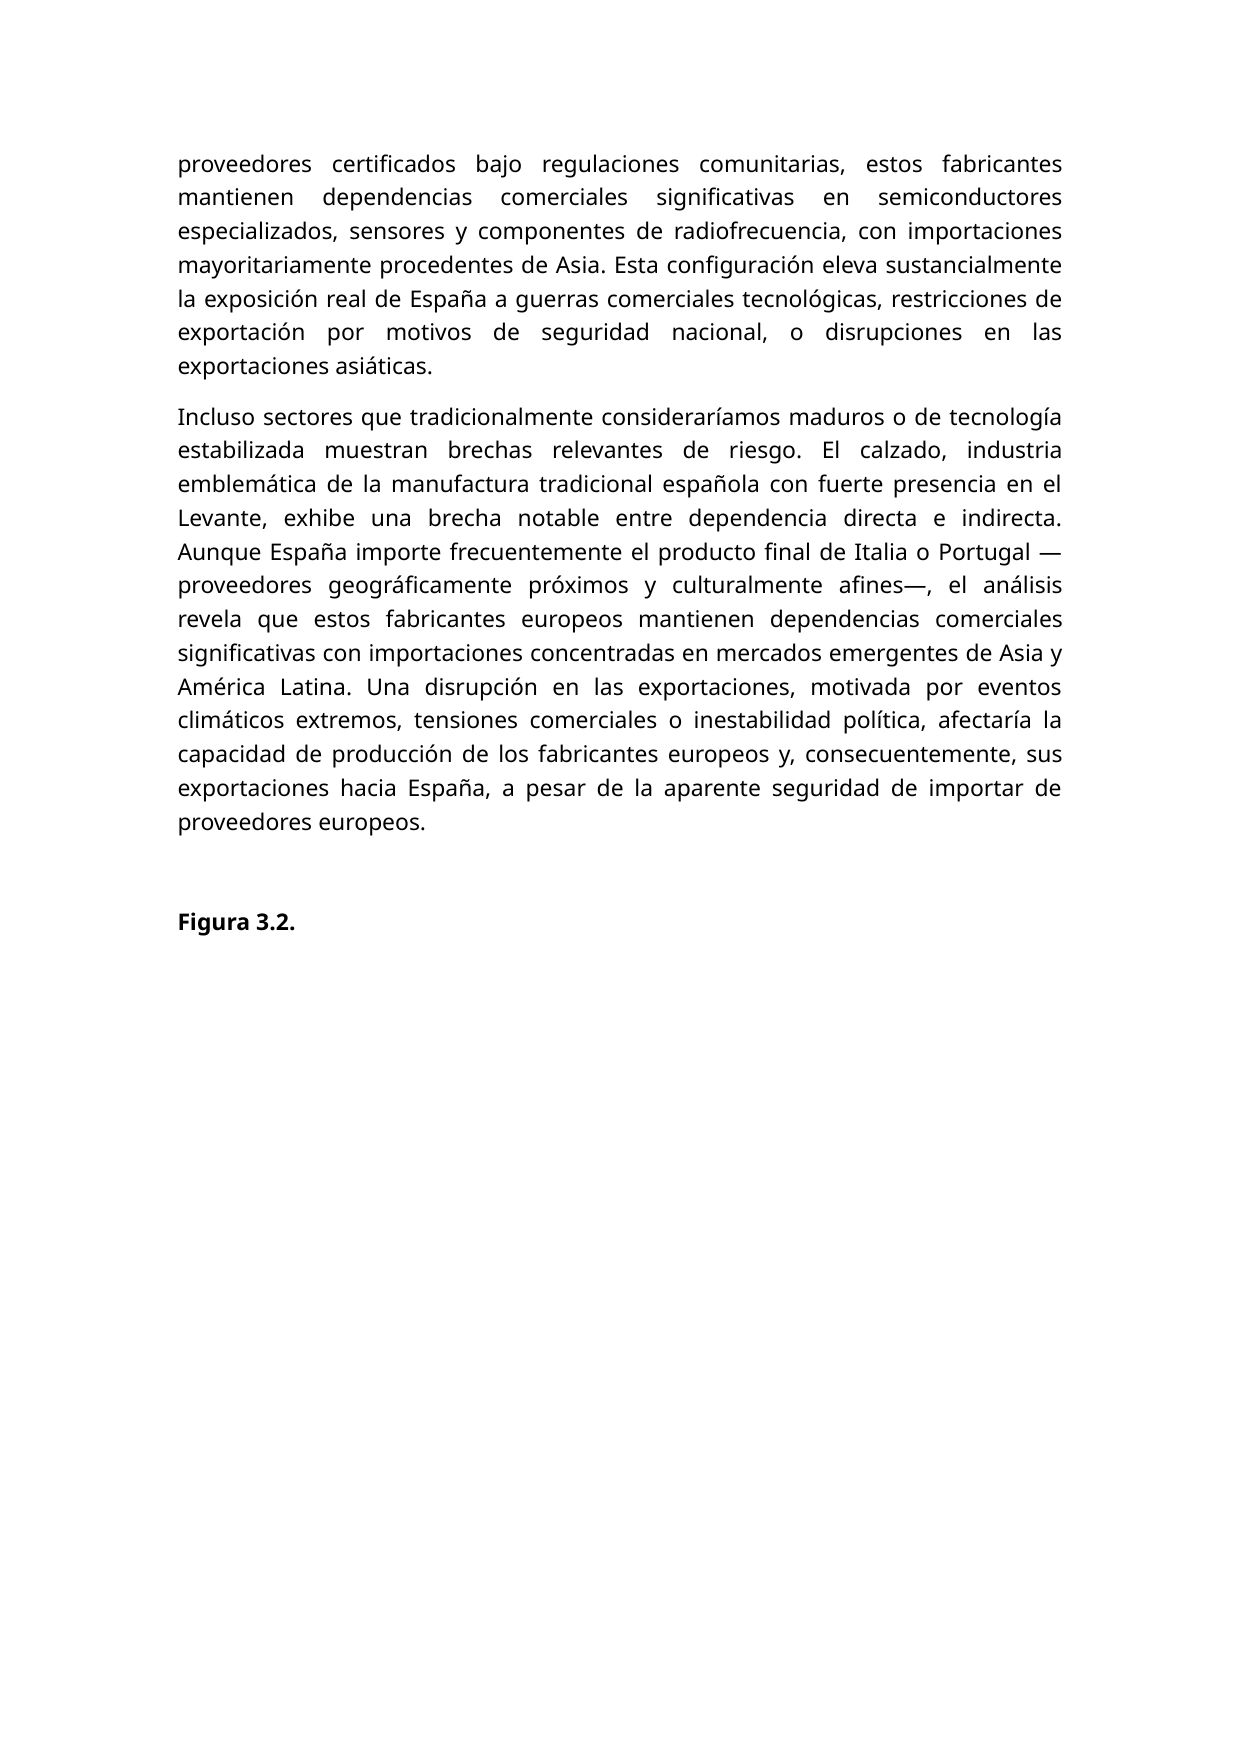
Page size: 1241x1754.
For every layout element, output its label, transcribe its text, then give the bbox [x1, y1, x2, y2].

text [177, 148, 1063, 381]
text Figura 3.2. [177, 906, 1063, 938]
text Incluso sectores que tradicionalmente consideraríamos maduros o de tecnología estabilizada muestran brechas relevantes de riesgo. El calzado, industria emblemática de la manufactura tradicional española con fuerte presencia en el Levante, exhibe una brecha notable entre dependencia directa e indirecta. Aunque España importe frecuentemente el producto final de Italia o Portugal —proveedores geográficamente próximos y culturalmente afines—, el análisis revela que estos fabricantes europeos mantienen dependencias comerciales significativas con importaciones concentradas en mercados emergentes de Asia y América Latina. Una disrupción en las exportaciones, motivada por eventos climáticos extremos, tensiones comerciales o inestabilidad política, afectaría la capacidad de producción de los fabricantes europeos y, consecuentemente, sus exportaciones hacia España, a pesar de la aparente seguridad de importar de proveedores europeos. [177, 401, 1063, 837]
